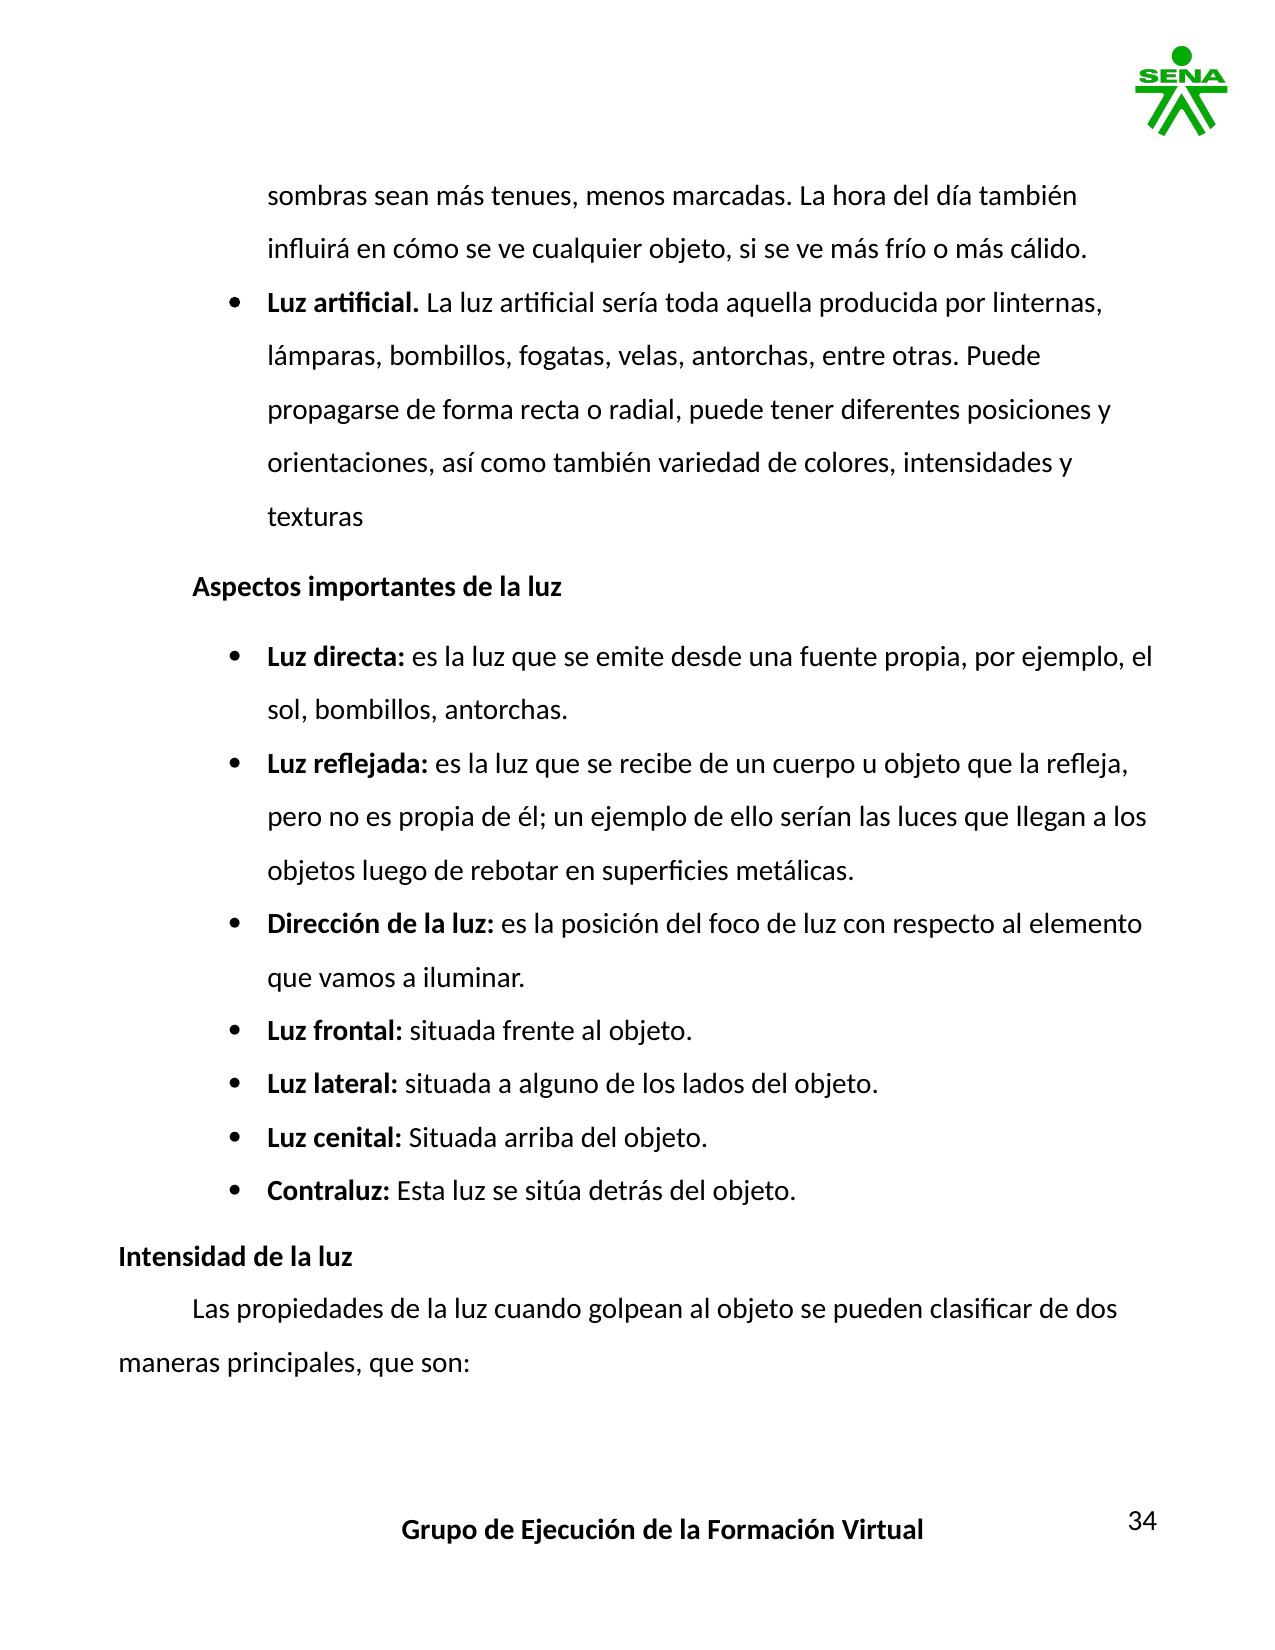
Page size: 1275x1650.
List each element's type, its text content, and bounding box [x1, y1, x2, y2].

list Luz directa: es la luz que se emite desde una fuente propia, por ejemplo, el sol, bombillos, antorchas. [229, 638, 1157, 727]
list Dirección de la luz: es la posición del foco de luz con respecto al elemento que vamos a iluminar. [229, 905, 1157, 994]
text Las propiedades de la luz cuando golpean al objeto se pueden clasificar de dos maneras principales, que son: [118, 1291, 1157, 1380]
list Luz lateral: situada a alguno de los lados del objeto. [229, 1066, 1157, 1101]
text Aspectos importantes de la luz [118, 568, 1157, 603]
list Luz cenital: Situada arriba del objeto. [229, 1119, 1157, 1154]
list Luz frontal: situada frente al objeto. [229, 1012, 1157, 1048]
list Luz reflejada: es la luz que se recibe de un cuerpo u objeto que la refleja, pero no es propia de él; un ejemplo de ello serían las luces que llegan a los objetos luego de rebotar en superficies metálicas. [229, 745, 1157, 887]
subtitle Intensidad de la luz [118, 1238, 1157, 1274]
list Contraluz: Esta luz se sitúa detrás del objeto. [229, 1172, 1157, 1208]
picture [1135, 46, 1228, 136]
list Luz artificial. La luz artificial sería toda aquella producida por linternas, lámparas, bombillos, fogatas, velas, antorchas, entre otras. Puede propagarse de forma recta o radial, puede tener diferentes posiciones y orientaciones, así como también variedad de colores, intensidades y texturas [229, 284, 1157, 533]
